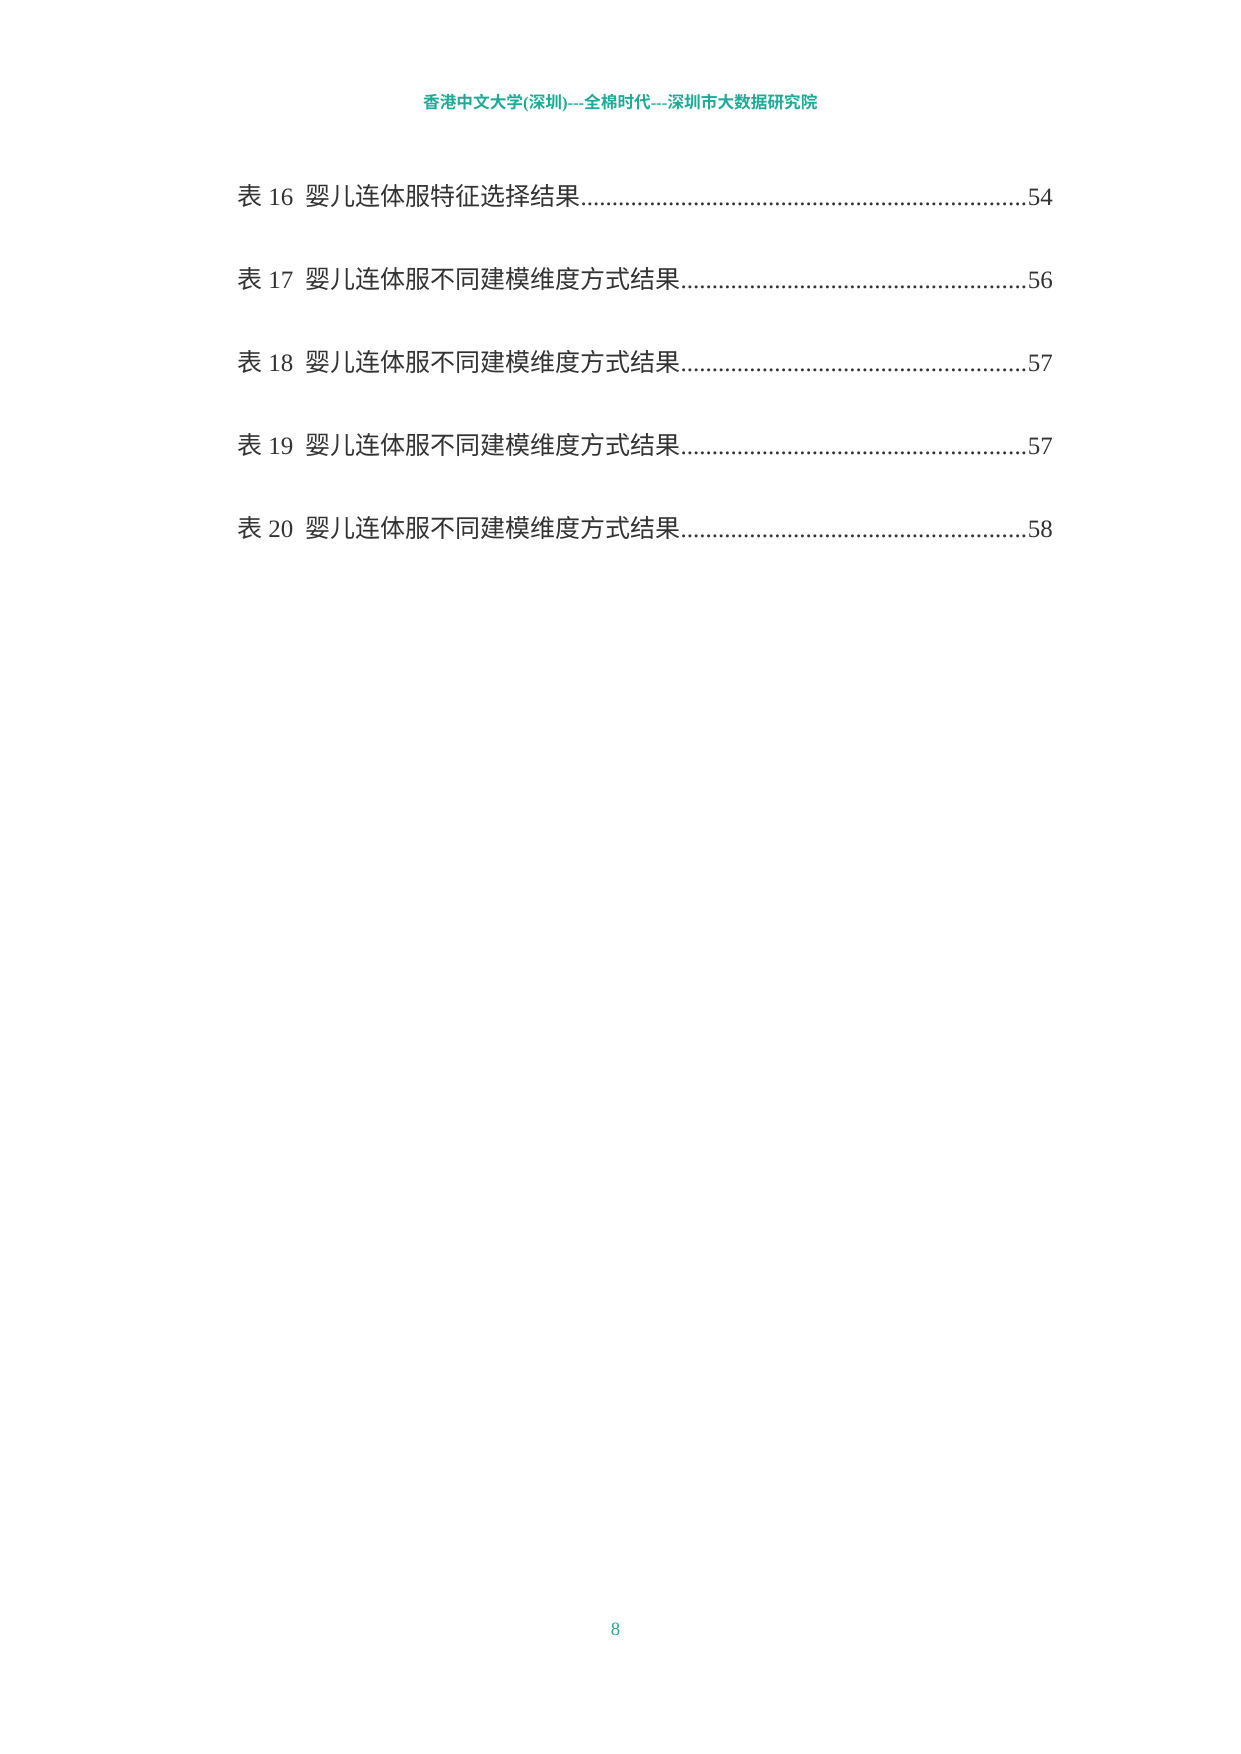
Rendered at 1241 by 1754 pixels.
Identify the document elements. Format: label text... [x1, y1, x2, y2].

text 表 19 婴儿连体服不同建模维度方式结果 57 [237, 411, 1053, 476]
text 表 18 婴儿连体服不同建模维度方式结果 57 [237, 328, 1053, 393]
text 表 17 婴儿连体服不同建模维度方式结果 56 [237, 245, 1053, 310]
text 表 16 婴儿连体服特征选择结果 54 [237, 162, 1053, 227]
text 表 20 婴儿连体服不同建模维度方式结果 58 [237, 494, 1053, 559]
